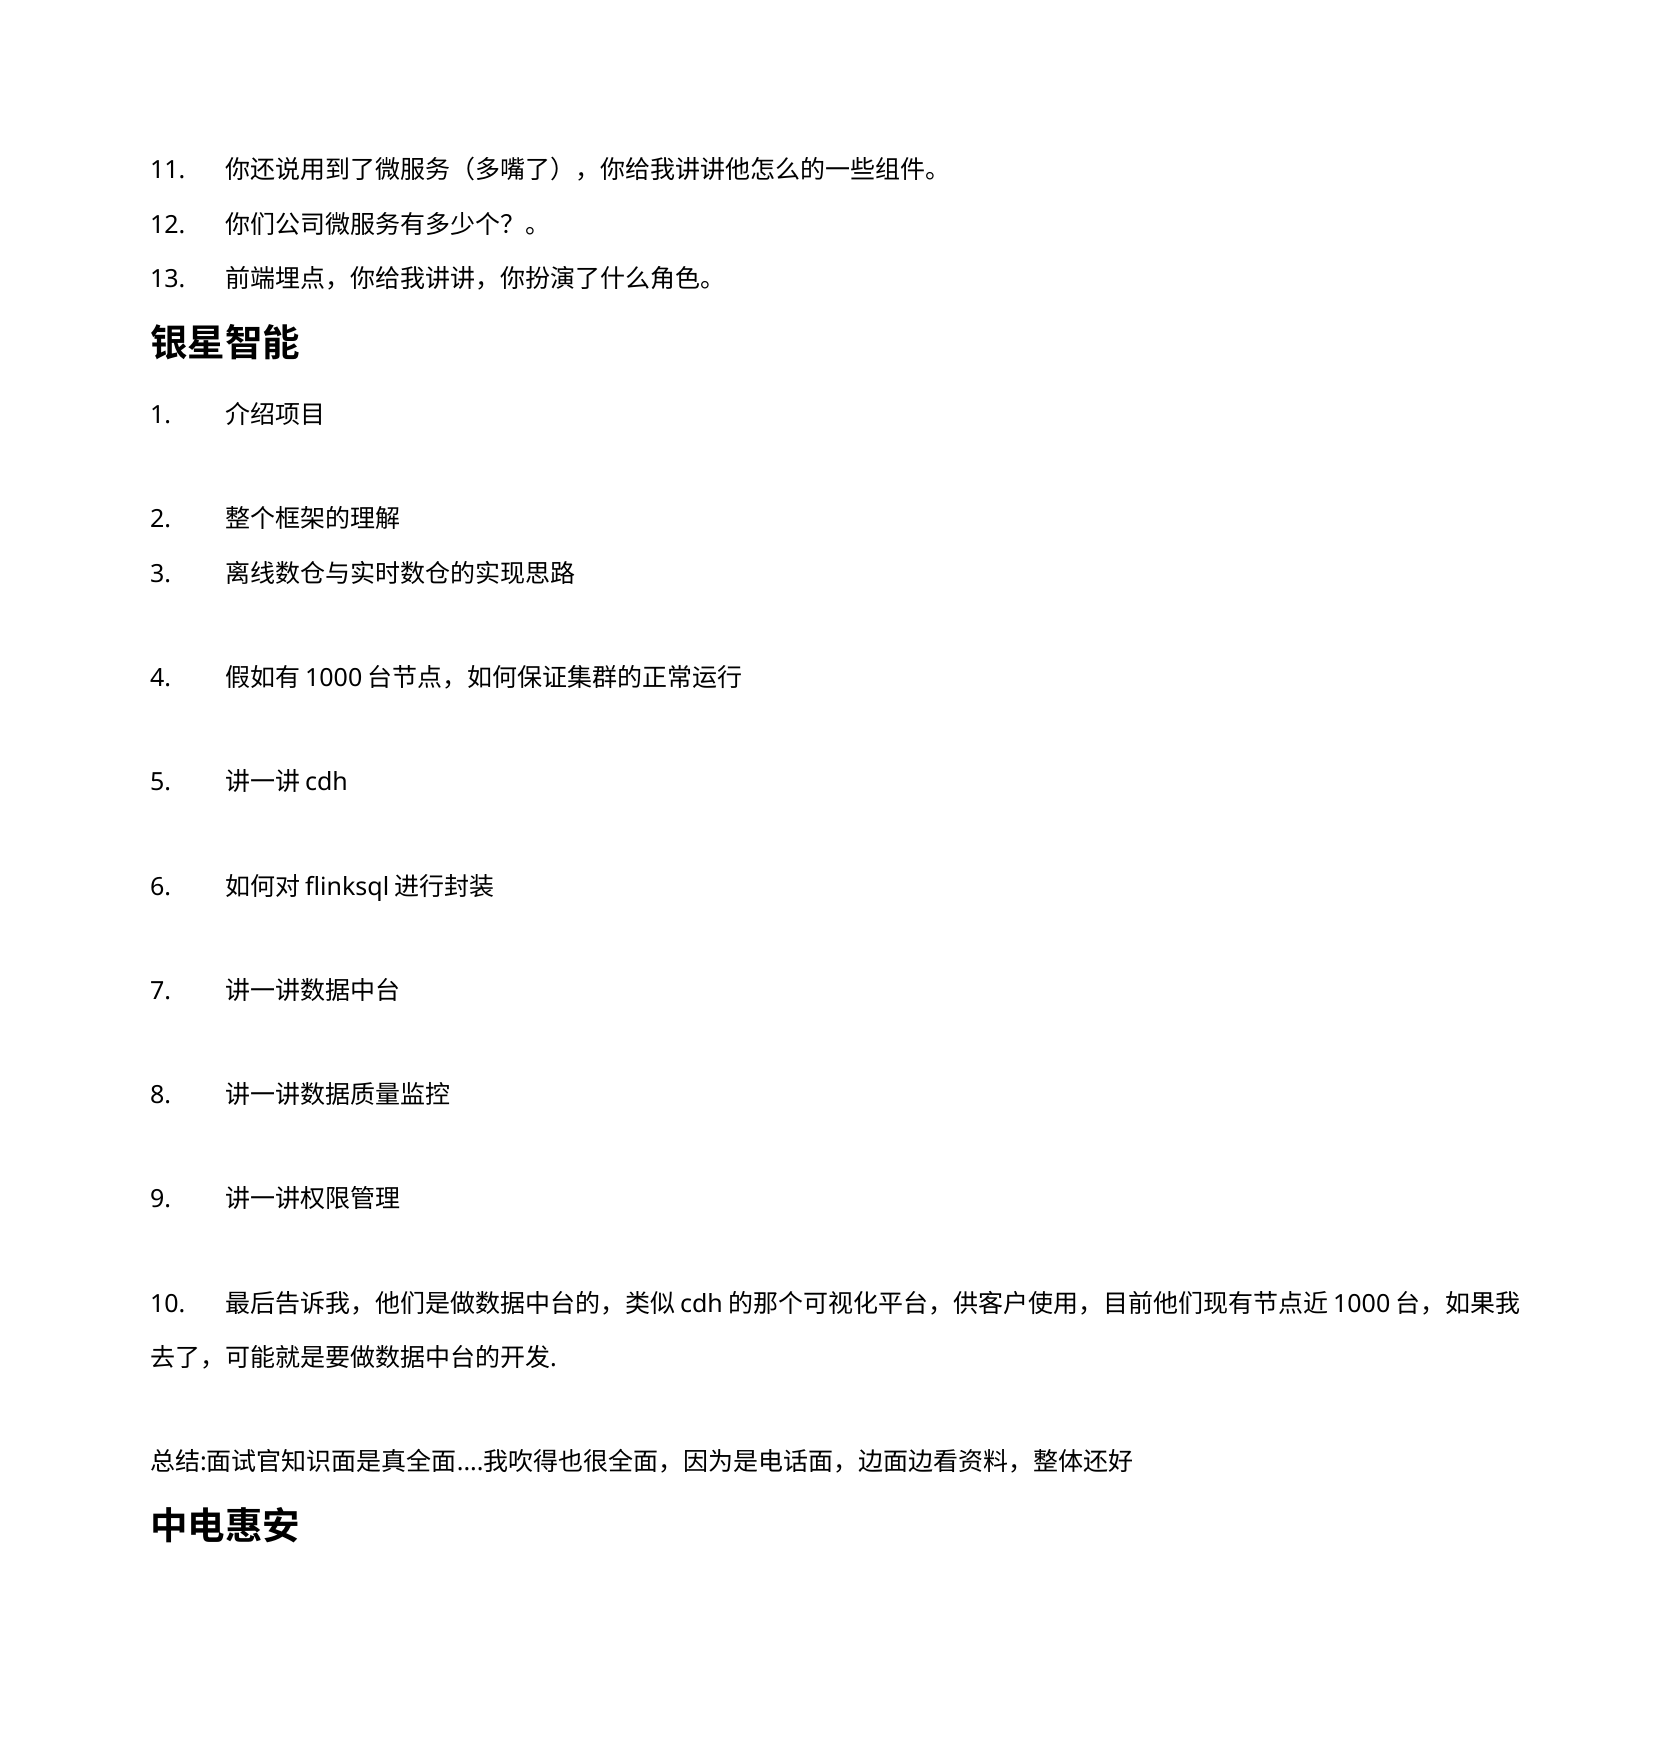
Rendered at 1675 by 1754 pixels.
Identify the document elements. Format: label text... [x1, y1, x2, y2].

list 你还说用到了微服务（多嘴了），你给我讲讲他怎么的一些组件。 [150, 150, 1525, 186]
list 前端埋点，你给我讲讲，你扮演了什么角色。 [150, 259, 1525, 295]
subtitle 银星智能 [150, 313, 1525, 367]
list 整个框架的理解 [150, 499, 1525, 535]
list 如何对flinksql进行封装 [150, 866, 1525, 953]
list 讲一讲权限管理 [150, 1179, 1525, 1266]
subtitle 中电惠安 [150, 1496, 1525, 1550]
list 介绍项目 [150, 394, 1525, 482]
list 离线数仓与实时数仓的实现思路 [150, 553, 1525, 640]
list 讲一讲数据中台 [150, 970, 1525, 1057]
list 你们公司微服务有多少个？。 [150, 204, 1525, 241]
list 假如有1000台节点，如何保证集群的正常运行 [150, 657, 1525, 745]
text 总结:面试官知识面是真全面....我吹得也很全面，因为是电话面，边面边看资料，整体还好 [150, 1442, 1525, 1478]
list 最后告诉我，他们是做数据中台的，类似cdh的那个可视化平台，供客户使用，目前他们现有节点近1000台，如果我去了，可能就是要做数据中台的开发. [150, 1283, 1525, 1425]
list 讲一讲数据质量监控 [150, 1074, 1525, 1162]
list 讲一讲cdh [150, 762, 1525, 849]
